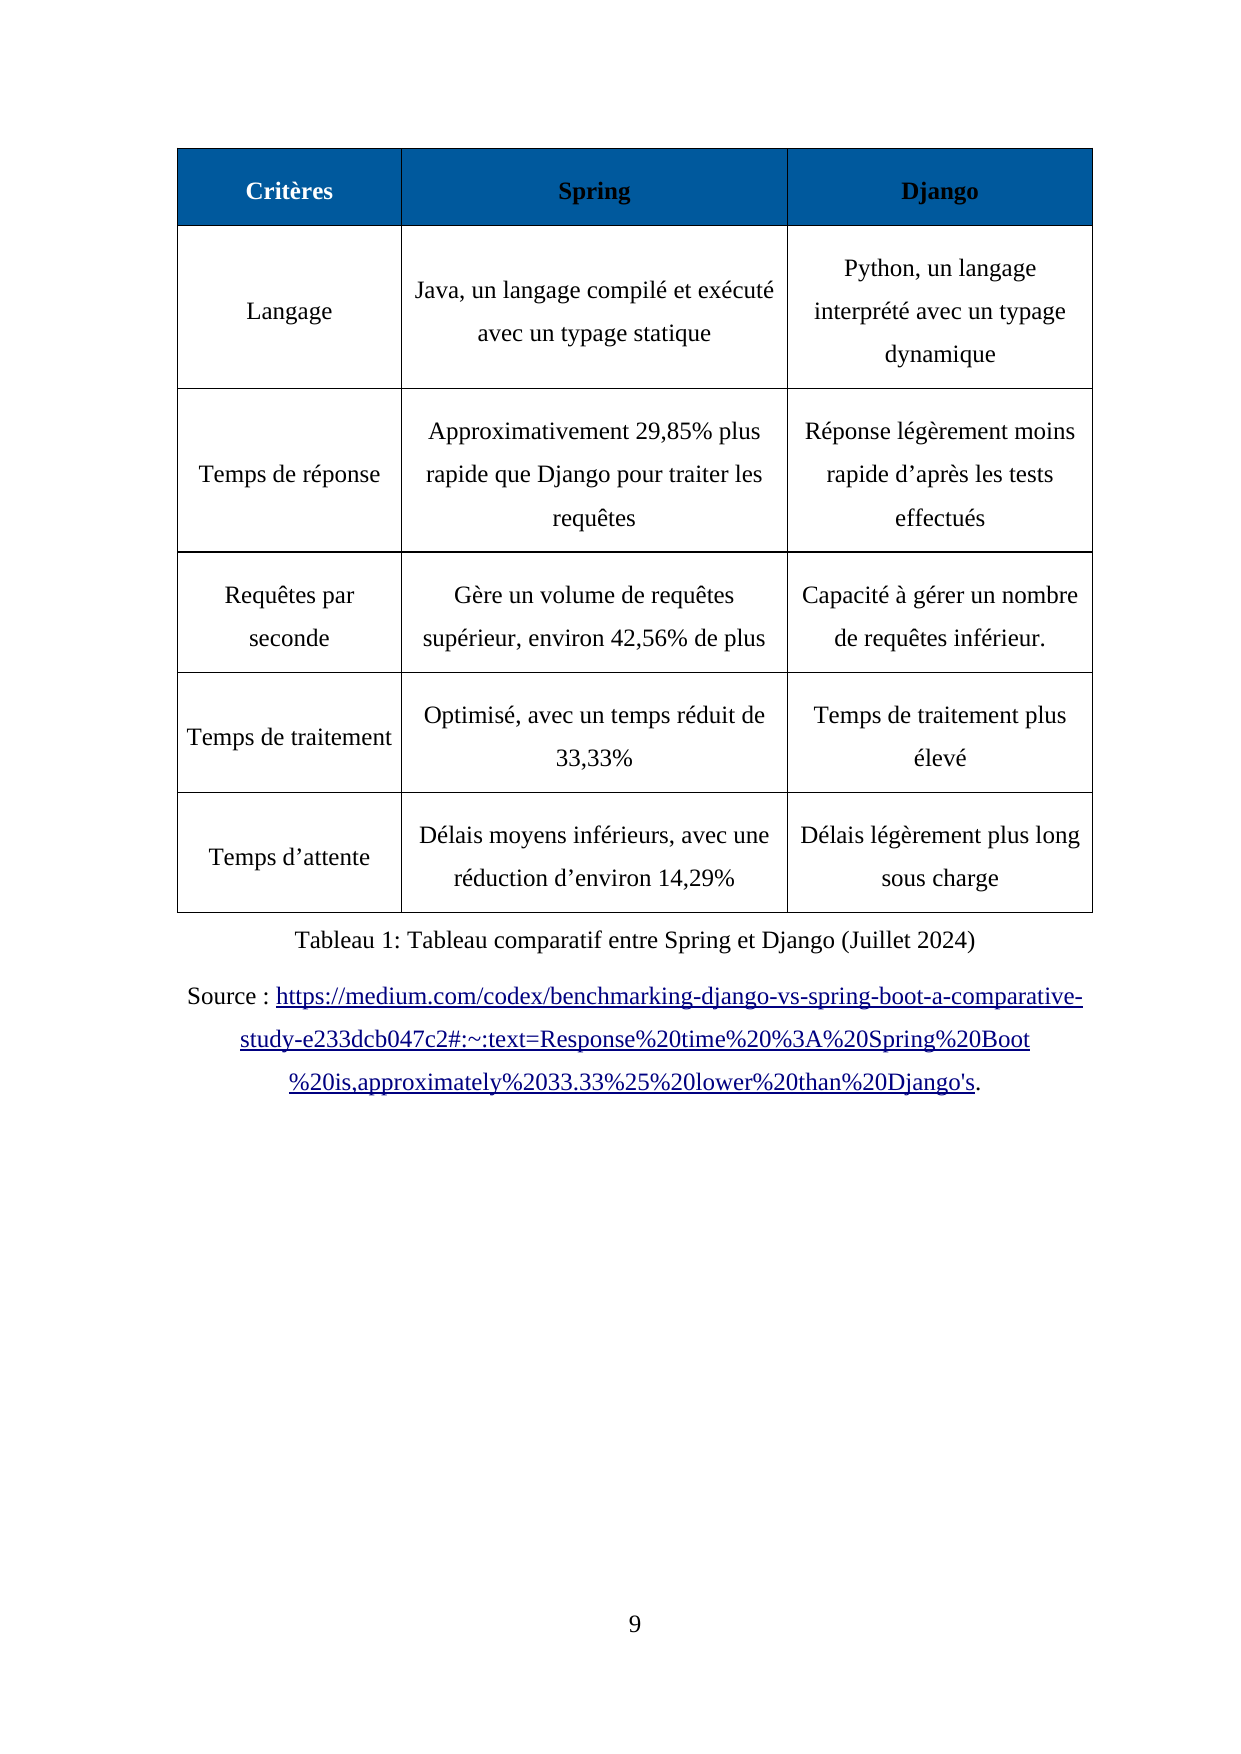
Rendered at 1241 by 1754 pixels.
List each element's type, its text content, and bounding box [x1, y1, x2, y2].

table_header Django [788, 149, 1092, 225]
table_header Critères [178, 149, 401, 225]
table_cell Réponse légèrement moins rapide d’après les tests effectués [788, 389, 1092, 551]
table_cell Temps d’attente [178, 793, 401, 912]
table_cell Approximativement 29,85% plus rapide que Django pour traiter les requêtes [402, 389, 787, 551]
table_cell Temps de réponse [178, 389, 401, 551]
table_cell Temps de traitement plus élevé [788, 673, 1092, 792]
table_cell Délais moyens inférieurs, avec une réduction d’environ 14,29% [402, 793, 787, 912]
table_cell Optimisé, avec un temps réduit de 33,33% [402, 673, 787, 792]
table_cell Langage [178, 226, 401, 388]
table_cell Temps de traitement [178, 673, 401, 792]
table_cell Java, un langage compilé et exécuté avec un typage statique [402, 226, 787, 388]
text Source : https://medium.com/codex/benchmarking-django-vs-spring-boot-a-comparative-study-e233dcb047c2#:~:text=Response%20time%20%3A%20Spring%20Boot%20is,approximately%2033.33%25%20lower%20than%20Django's. [177, 981, 1092, 1096]
table_header Spring [402, 149, 787, 225]
table_cell Python, un langage interprété avec un typage dynamique [788, 226, 1092, 388]
table_cell Gère un volume de requêtes supérieur, environ 42,56% de plus [402, 553, 787, 672]
table_cell Requêtes par seconde [178, 553, 401, 672]
table_cell Capacité à gérer un nombre de requêtes inférieur. [788, 553, 1092, 672]
text Tableau 1: Tableau comparatif entre Spring et Django (Juillet 2024) [177, 926, 1092, 954]
table_cell Délais légèrement plus long sous charge [788, 793, 1092, 912]
